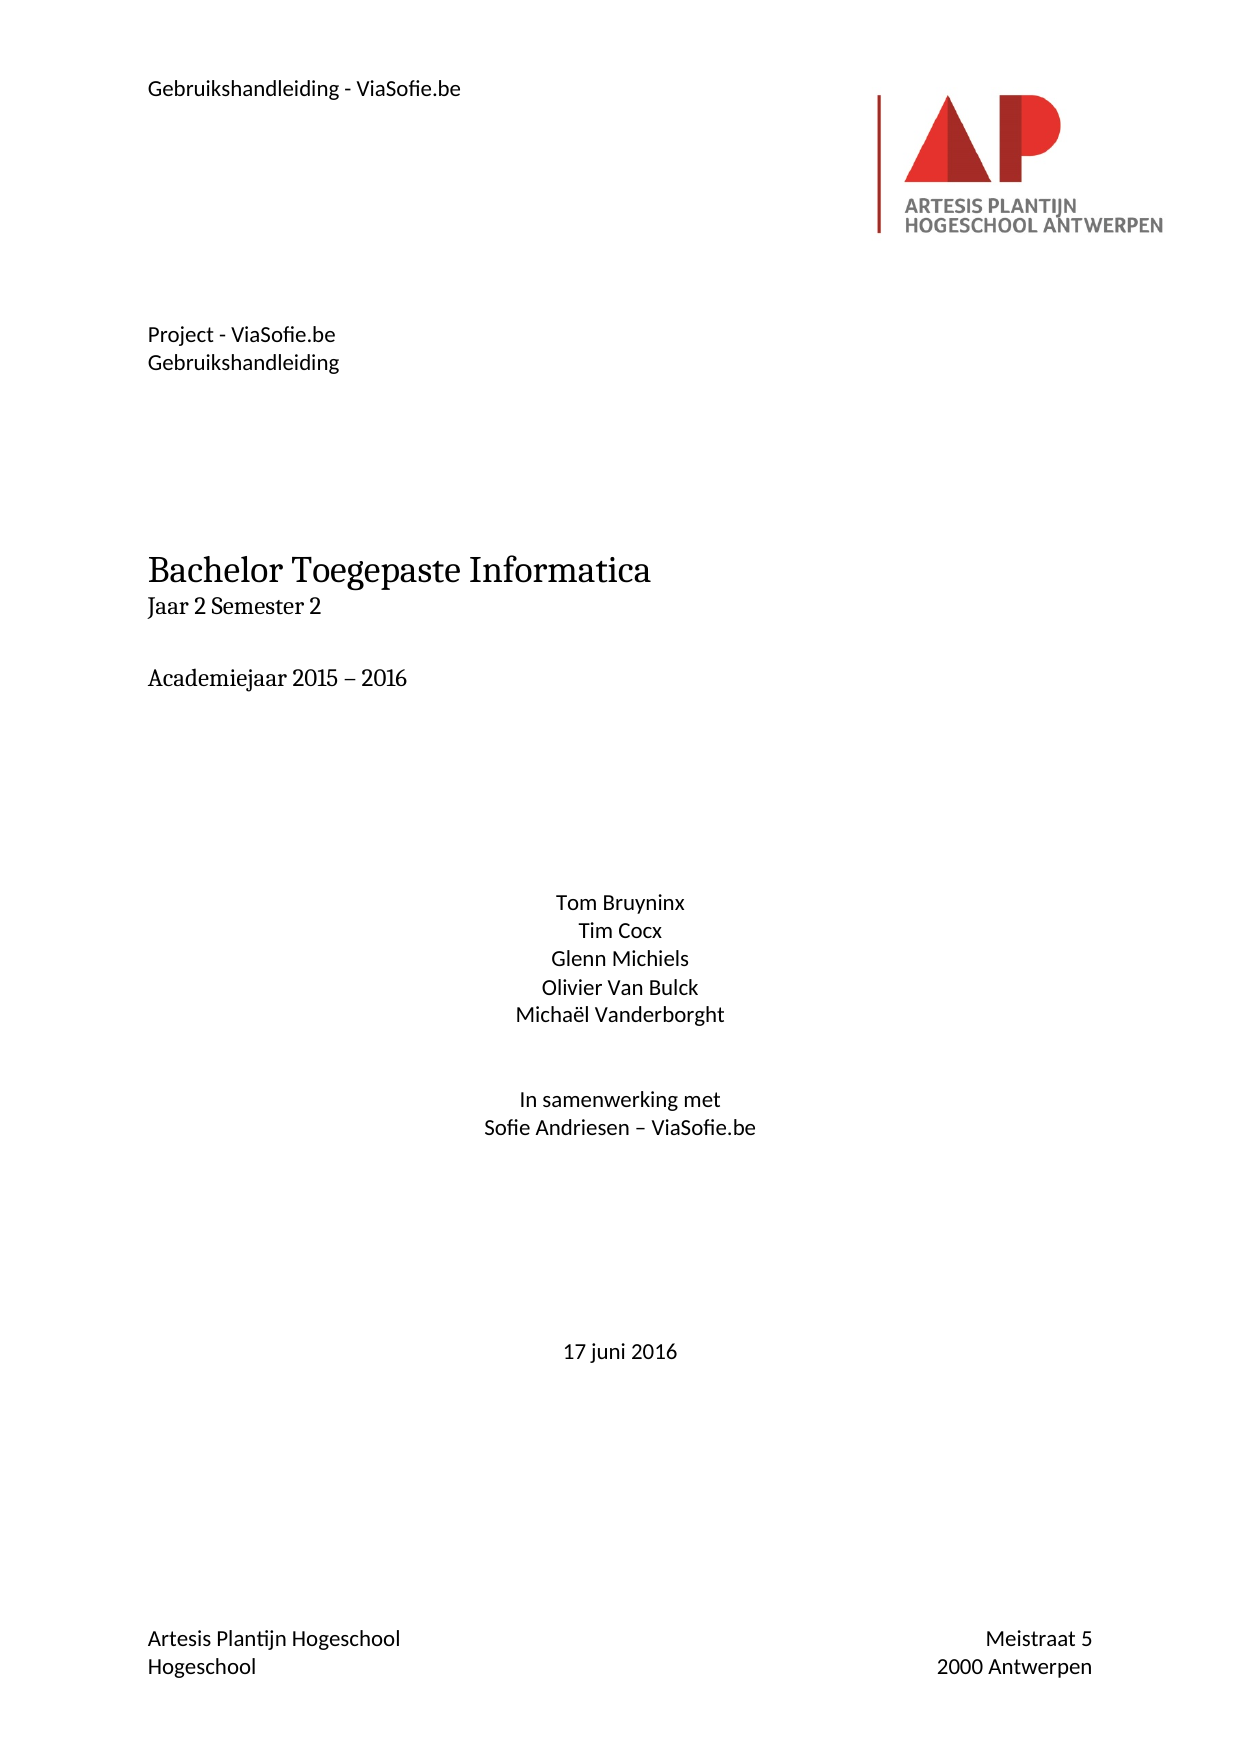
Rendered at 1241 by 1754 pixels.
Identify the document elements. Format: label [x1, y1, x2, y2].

picture [870, 87, 1175, 241]
